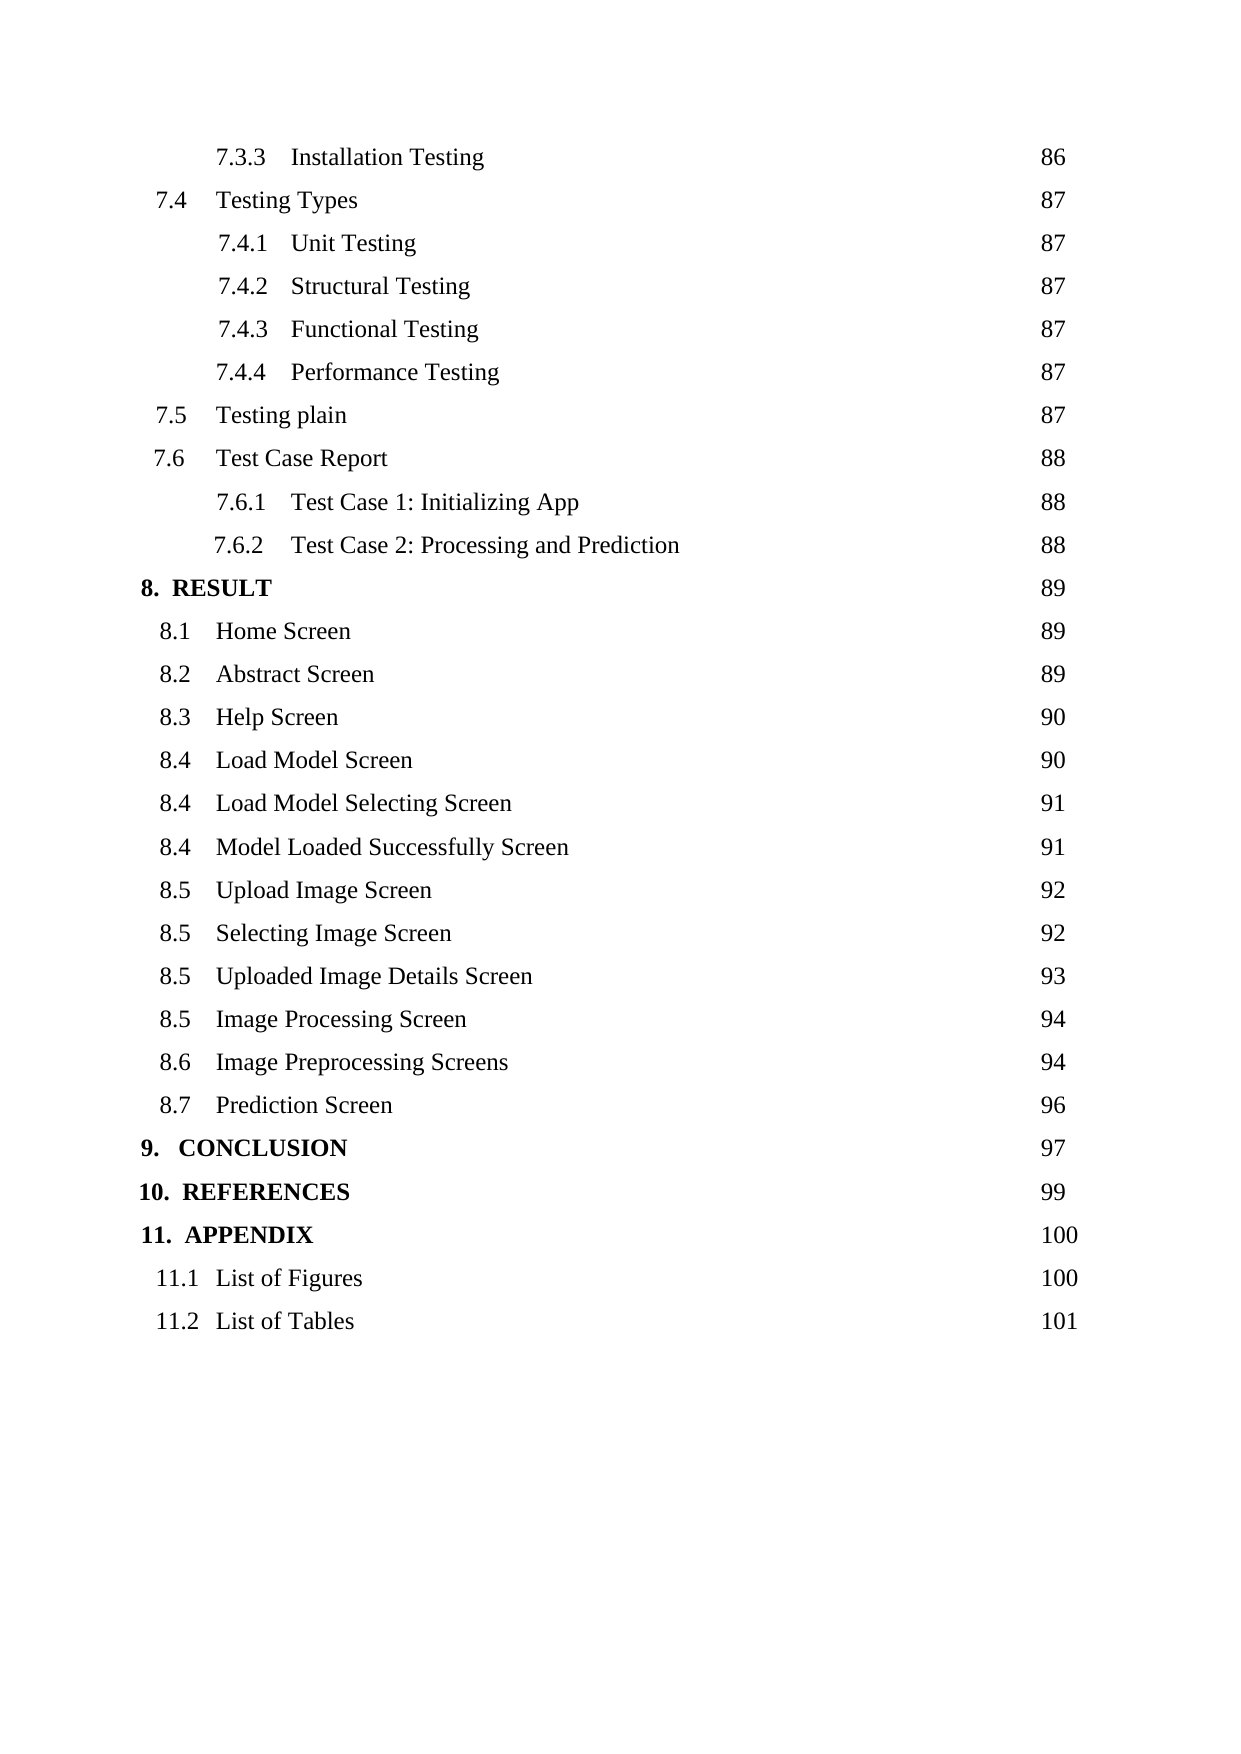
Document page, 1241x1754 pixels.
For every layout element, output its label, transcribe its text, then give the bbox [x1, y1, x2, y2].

text 9. CONCLUSION 97 [141, 1133, 1133, 1162]
text 8.5 Upload Image Screen 92 [111, 875, 1133, 903]
text 8.6 Image Preprocessing Screens 94 [111, 1047, 1133, 1076]
text 8.7 Prediction Screen 96 [111, 1090, 1133, 1119]
text 8.4 Load Model Screen 90 [111, 745, 1133, 774]
text 7.3.3 Installation Testing 86 [141, 142, 1133, 170]
text 7.6.2 Test Case 2: Processing and Prediction 88 [126, 530, 1133, 558]
text 8.5 Selecting Image Screen 92 [111, 918, 1133, 947]
text 7.4.1 Unit Testing 87 [141, 228, 1133, 257]
text 10. REFERENCES 99 [126, 1177, 1133, 1205]
text 7.4.4 Performance Testing 87 7.5 Testing plain 87 [141, 357, 1133, 429]
text 8.2 Abstract Screen 89 [111, 659, 1133, 688]
text 11. APPENDIX 100 [141, 1220, 1133, 1248]
text 8.3 Help Screen 90 [111, 702, 1133, 731]
text 8.1 Home Screen 89 [111, 616, 1133, 645]
text 8.5 Uploaded Image Details Screen 93 [111, 961, 1133, 990]
text 7.4.3 Functional Testing 87 [141, 314, 1133, 343]
text 7.6.1 Test Case 1: Initializing App 88 [141, 487, 1133, 515]
text 8. RESULT 89 [141, 573, 1133, 602]
text 8.4 Load Model Selecting Screen 91 [111, 788, 1133, 817]
text 11.2 List of Tables 101 [141, 1306, 1133, 1378]
text 11.1 List of Figures 100 [141, 1263, 1133, 1292]
text 7.4.2 Structural Testing 87 [141, 271, 1133, 300]
text 7.6 Test Case Report 88 [141, 443, 1133, 472]
text 8.4 Model Loaded Successfully Screen 91 [111, 832, 1133, 860]
text 8.5 Image Processing Screen 94 [111, 1004, 1133, 1033]
text 7.4 Testing Types 87 [155, 185, 1133, 213]
